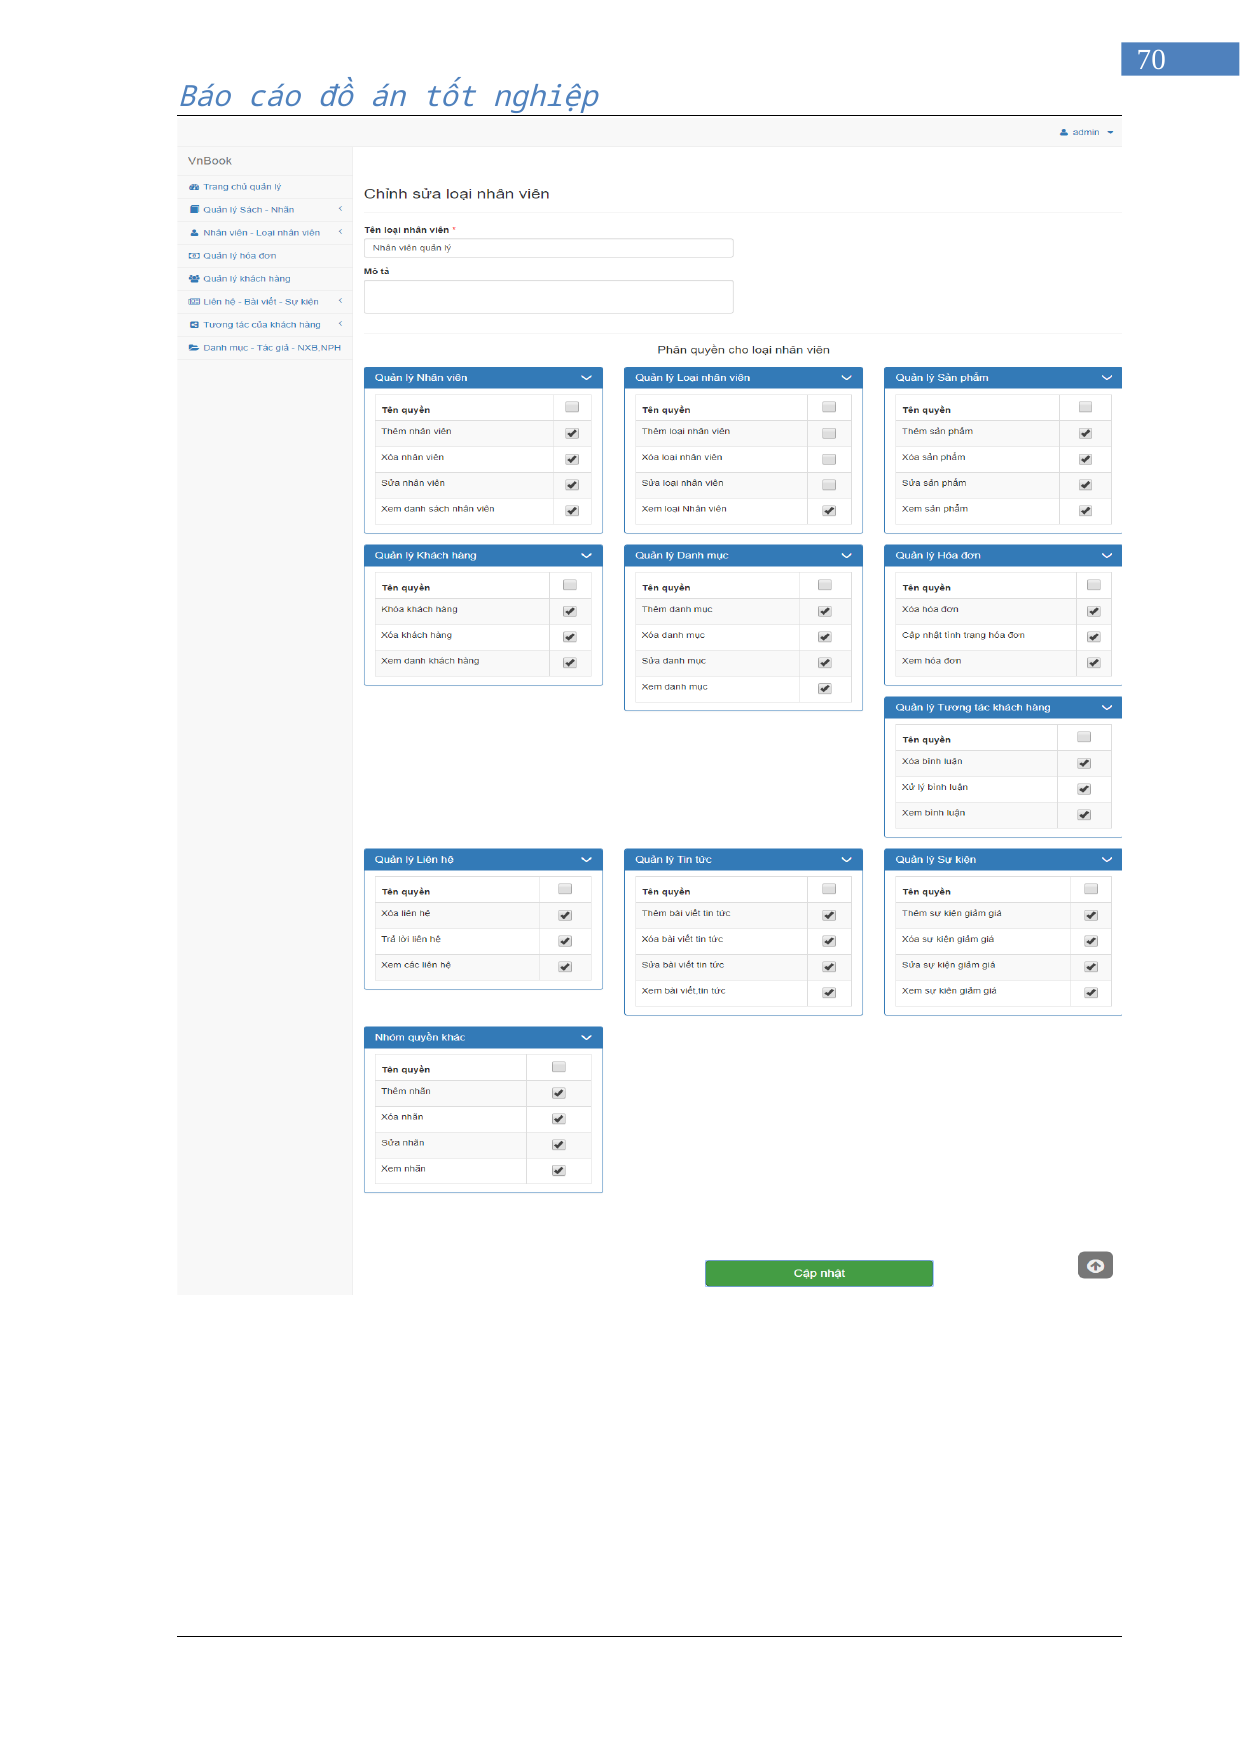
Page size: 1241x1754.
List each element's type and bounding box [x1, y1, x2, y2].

picture [177, 118, 1122, 1295]
